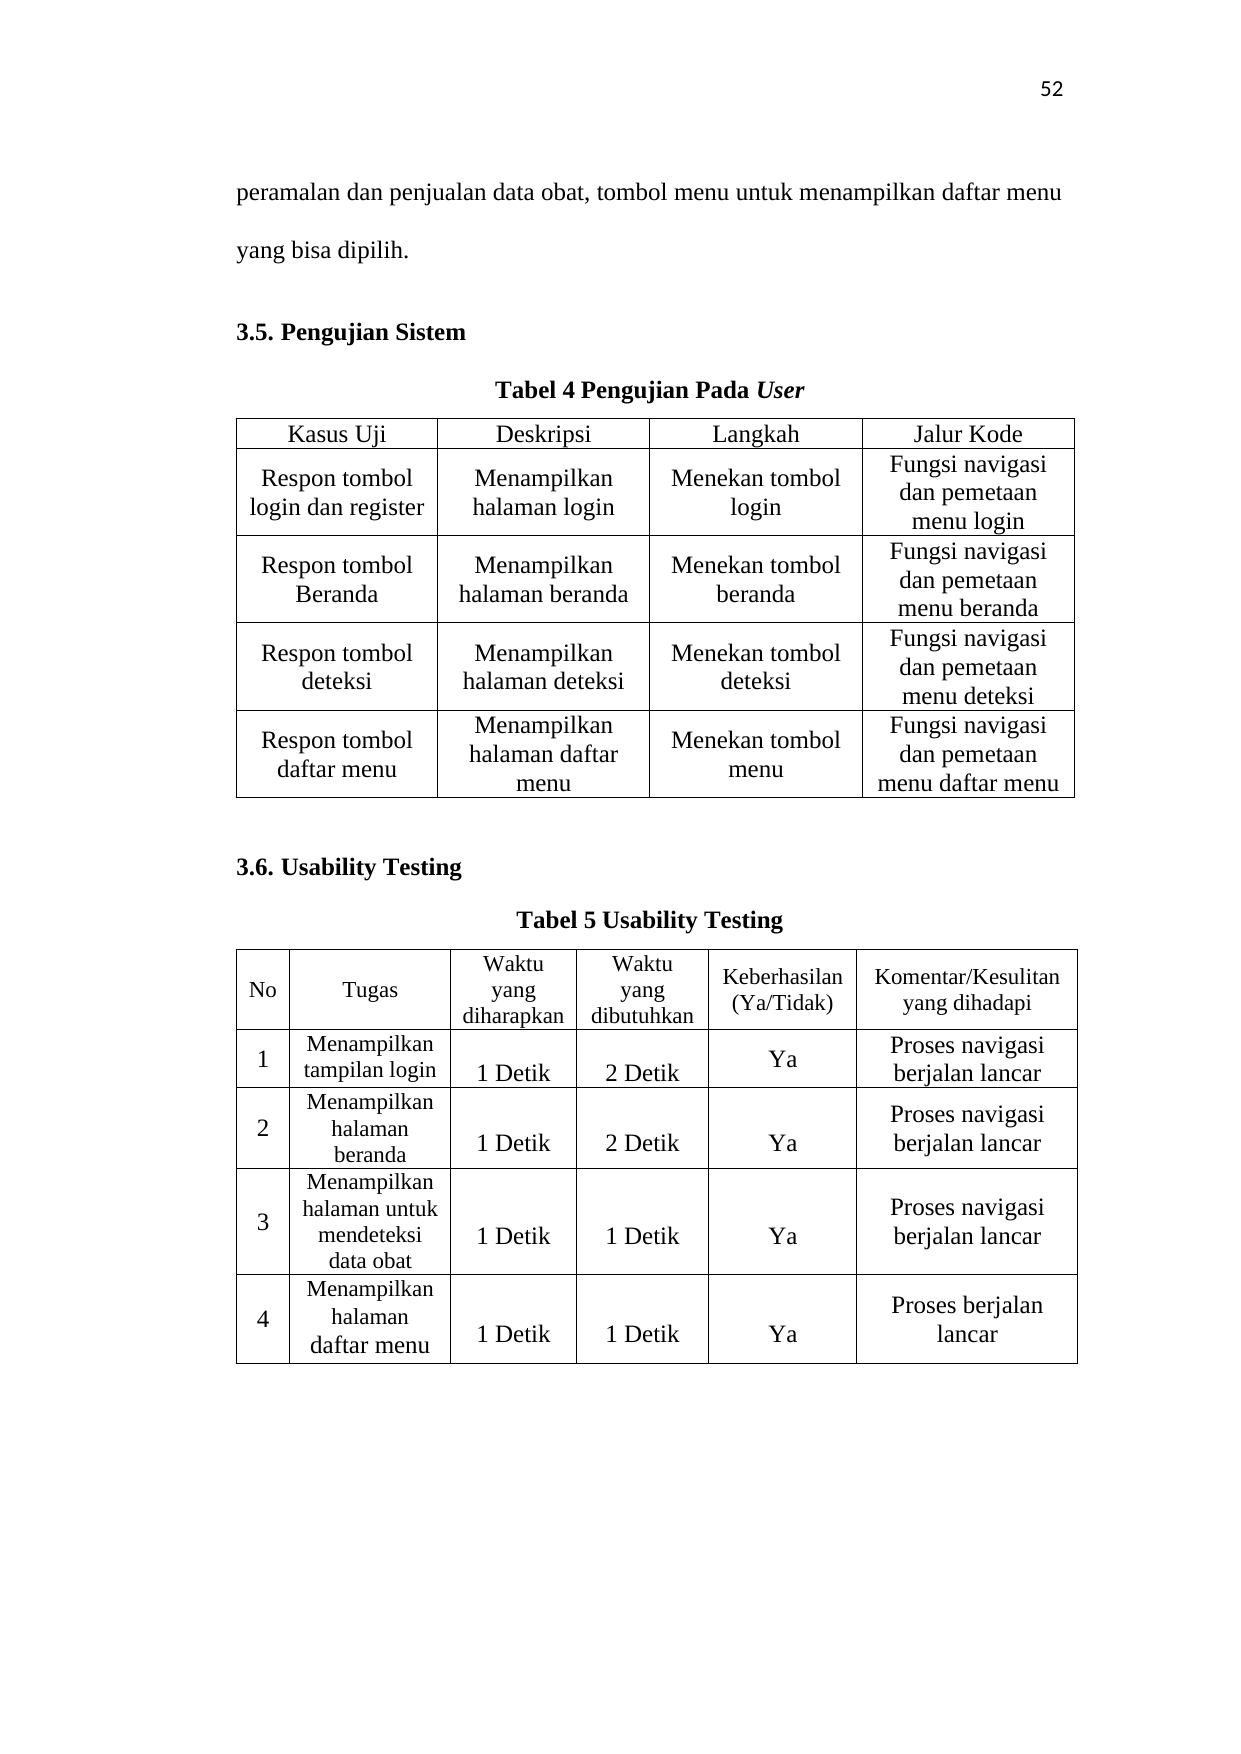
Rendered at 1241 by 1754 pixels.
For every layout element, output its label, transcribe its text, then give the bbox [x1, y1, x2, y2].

table_cell 1 [237, 1030, 289, 1087]
table_cell Ya [709, 1030, 856, 1087]
table_cell Menampilkan halaman login [438, 449, 649, 535]
table_cell Proses navigasi berjalan lancar [857, 1030, 1077, 1087]
table_cell 2 Detik [577, 1030, 708, 1087]
table_header No [237, 950, 289, 1029]
table_cell Respon tombol deteksi [237, 623, 437, 709]
table_cell Fungsi navigasi dan pemetaan menu beranda [863, 536, 1074, 622]
table_cell Menekan tombol login [650, 449, 862, 535]
table_cell Menekan tombol deteksi [650, 623, 862, 709]
table_header Deskripsi [438, 419, 649, 448]
table_cell Menekan tombol beranda [650, 536, 862, 622]
table_header Komentar/Kesulitan yang dihadapi [857, 950, 1077, 1029]
table_cell Menekan tombol menu [650, 711, 862, 797]
subtitle Pengujian Sistem [236, 317, 1063, 346]
table_cell Fungsi navigasi dan pemetaan menu deteksi [863, 623, 1074, 709]
table_header Tugas [290, 950, 450, 1029]
table_header Langkah [650, 419, 862, 448]
table_cell Menampilkan halaman beranda [290, 1088, 450, 1167]
table_header Waktu yang dibutuhkan [577, 950, 708, 1029]
table_cell Menampilkan halaman beranda [438, 536, 649, 622]
table_cell Menampilkan tampilan login [290, 1030, 450, 1087]
table_cell Ya [709, 1169, 856, 1274]
table_cell Menampilkan halaman daftar menu [438, 711, 649, 797]
table_cell Ya [709, 1275, 856, 1363]
table_header Waktu yang diharapkan [451, 950, 576, 1029]
table_cell Menampilkan halaman daftar menu [290, 1275, 450, 1363]
table_cell Respon tombol login dan register [237, 449, 437, 535]
table_cell 1 Detik [451, 1088, 576, 1167]
table_cell 1 Detik [451, 1169, 576, 1274]
table_header Jalur Kode [863, 419, 1074, 448]
table_cell Respon tombol daftar menu [237, 711, 437, 797]
table_cell Proses navigasi berjalan lancar [857, 1169, 1077, 1274]
table_cell Fungsi navigasi dan pemetaan menu login [863, 449, 1074, 535]
table_cell 2 [237, 1088, 289, 1167]
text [236, 177, 1063, 263]
table_cell 1 Detik [577, 1169, 708, 1274]
table_cell Menampilkan halaman deteksi [438, 623, 649, 709]
table_cell Menampilkan halaman untuk mendeteksi data obat [290, 1169, 450, 1274]
table_cell Proses berjalan lancar [857, 1275, 1077, 1363]
table_cell 2 Detik [577, 1088, 708, 1167]
table_cell 4 [237, 1275, 289, 1363]
list Usability Testing [236, 852, 1063, 880]
table_cell 3 [237, 1169, 289, 1274]
table_cell 1 Detik [451, 1030, 576, 1087]
table_cell Fungsi navigasi dan pemetaan menu daftar menu [863, 711, 1074, 797]
table_cell Proses navigasi berjalan lancar [857, 1088, 1077, 1167]
table_cell 1 Detik [577, 1275, 708, 1363]
table_header Kasus Uji [237, 419, 437, 448]
table_cell Respon tombol Beranda [237, 536, 437, 622]
table_header Keberhasilan (Ya/Tidak) [709, 950, 856, 1029]
table_cell 1 Detik [451, 1275, 576, 1363]
table_cell Ya [709, 1088, 856, 1167]
